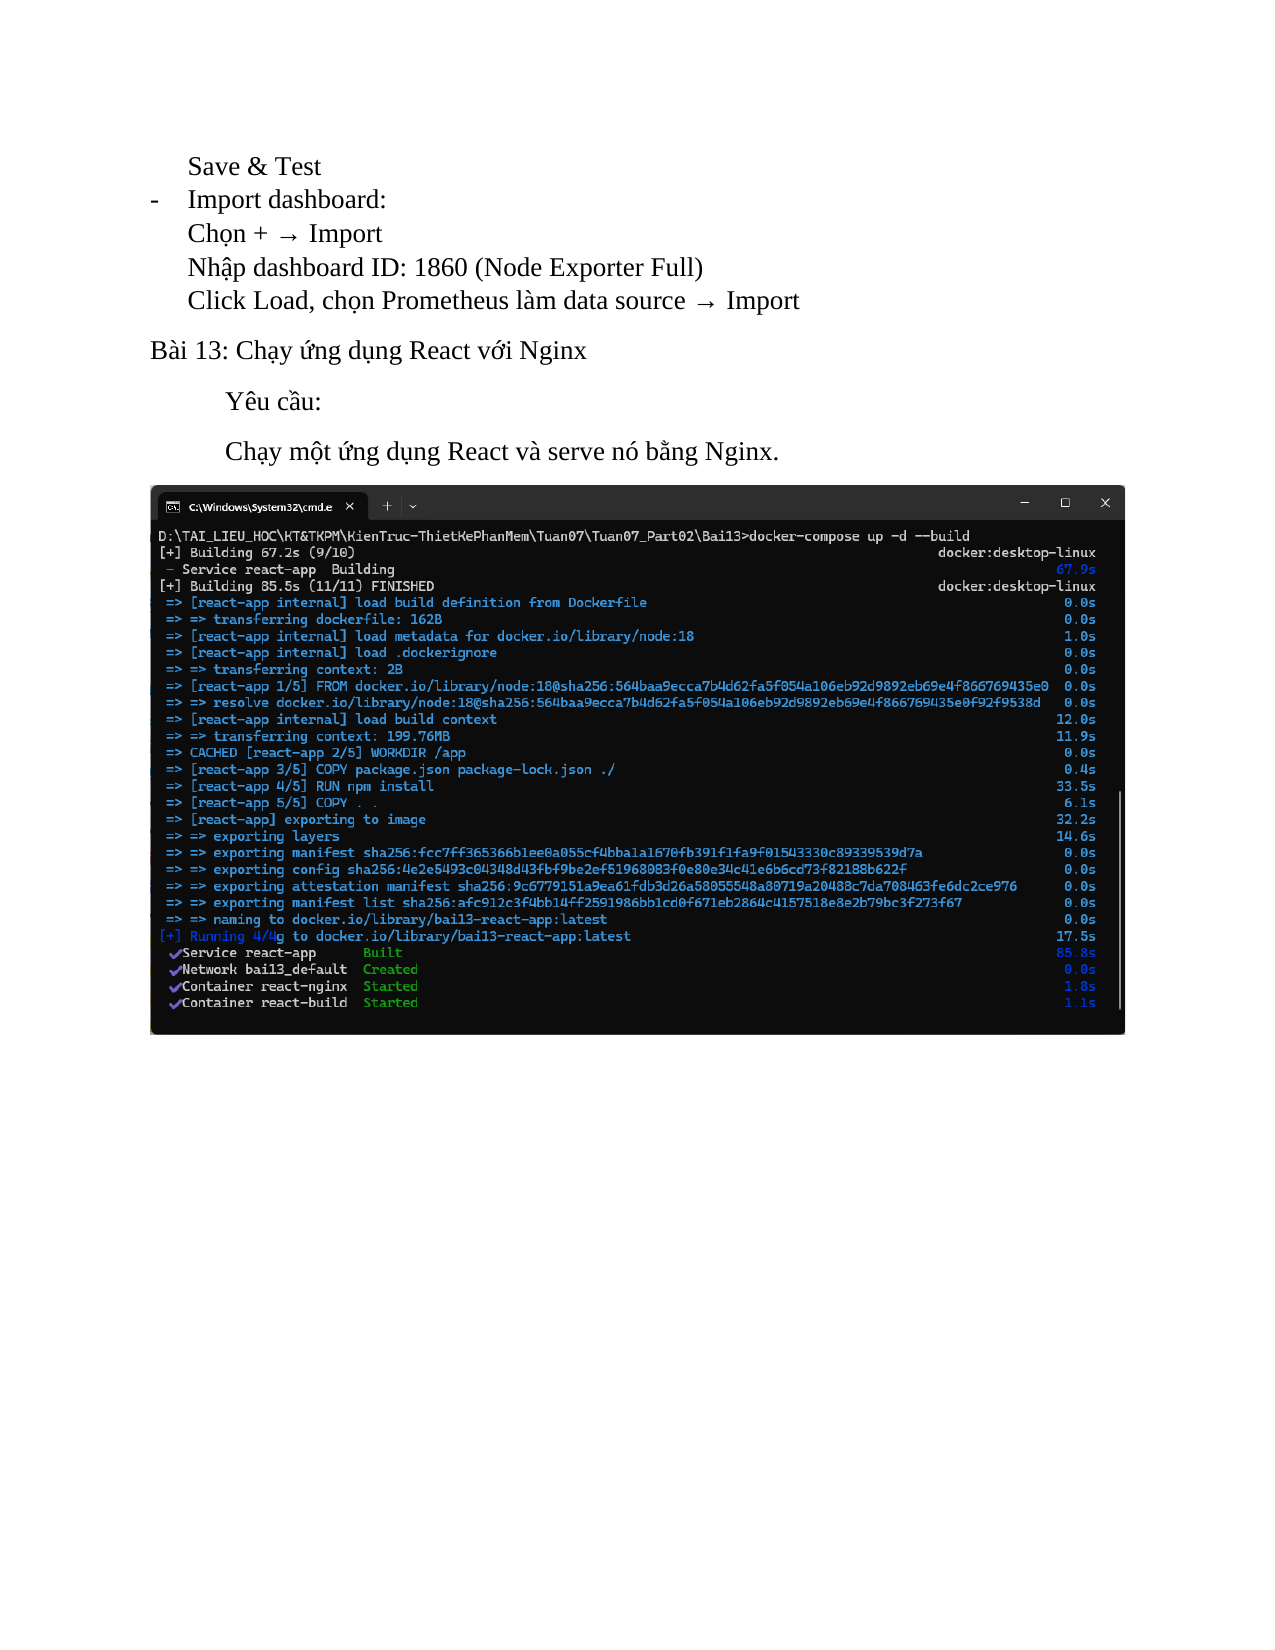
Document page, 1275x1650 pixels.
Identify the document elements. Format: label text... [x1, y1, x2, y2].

text Bài 13: Chạy ứng dụng React với Nginx [150, 334, 1125, 366]
text Chạy một ứng dụng React và serve nó bằng Nginx. [150, 435, 1125, 466]
list Nhập dashboard ID: 1860 (Node Exporter Full) [187, 251, 1125, 282]
list Import dashboard: [150, 183, 1125, 215]
list Chọn + → Import [187, 217, 1125, 248]
picture [150, 485, 1125, 1035]
text Yêu cầu: [150, 384, 1125, 416]
list Click Load, chọn Prometheus làm data source → Import [187, 284, 1125, 315]
list Save & Test [187, 150, 1125, 181]
